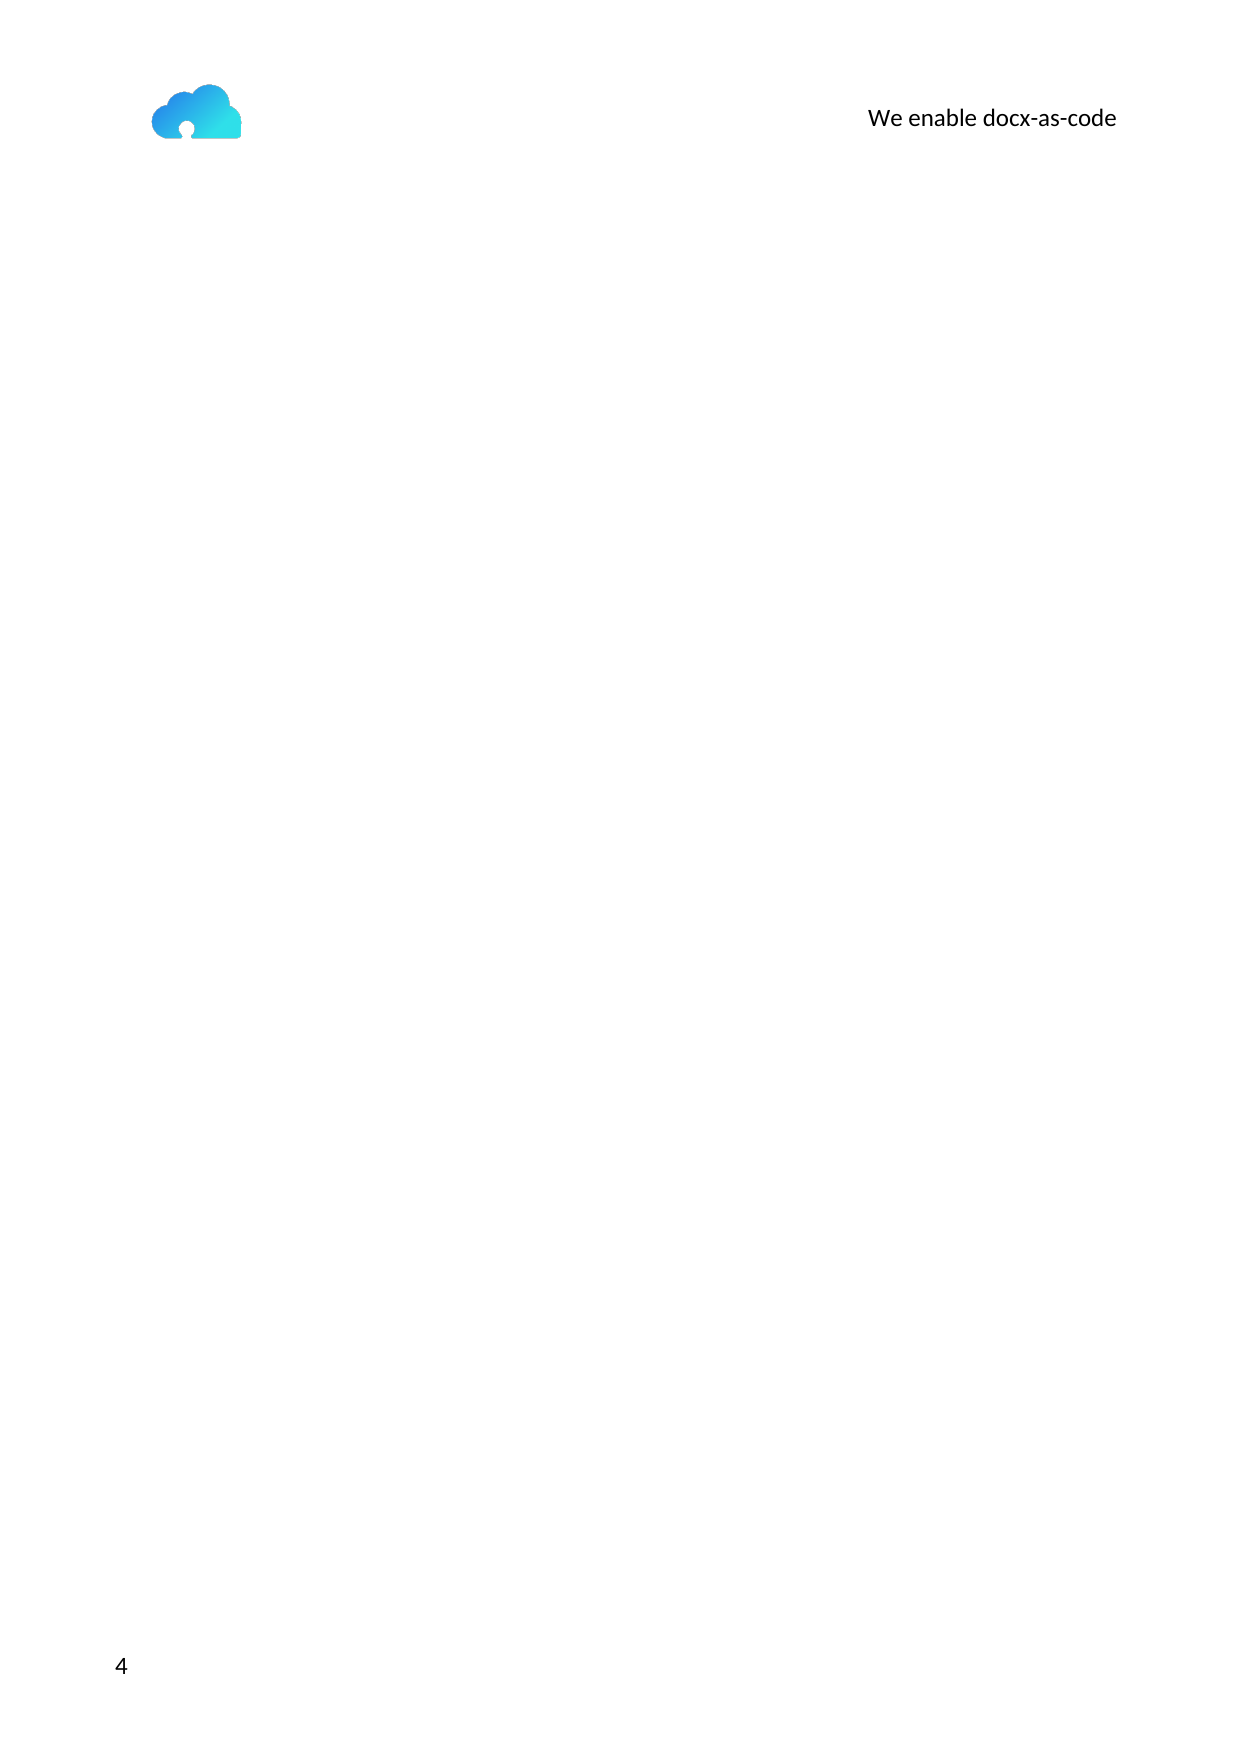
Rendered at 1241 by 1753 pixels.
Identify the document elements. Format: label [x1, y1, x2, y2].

picture [150, 73, 243, 153]
